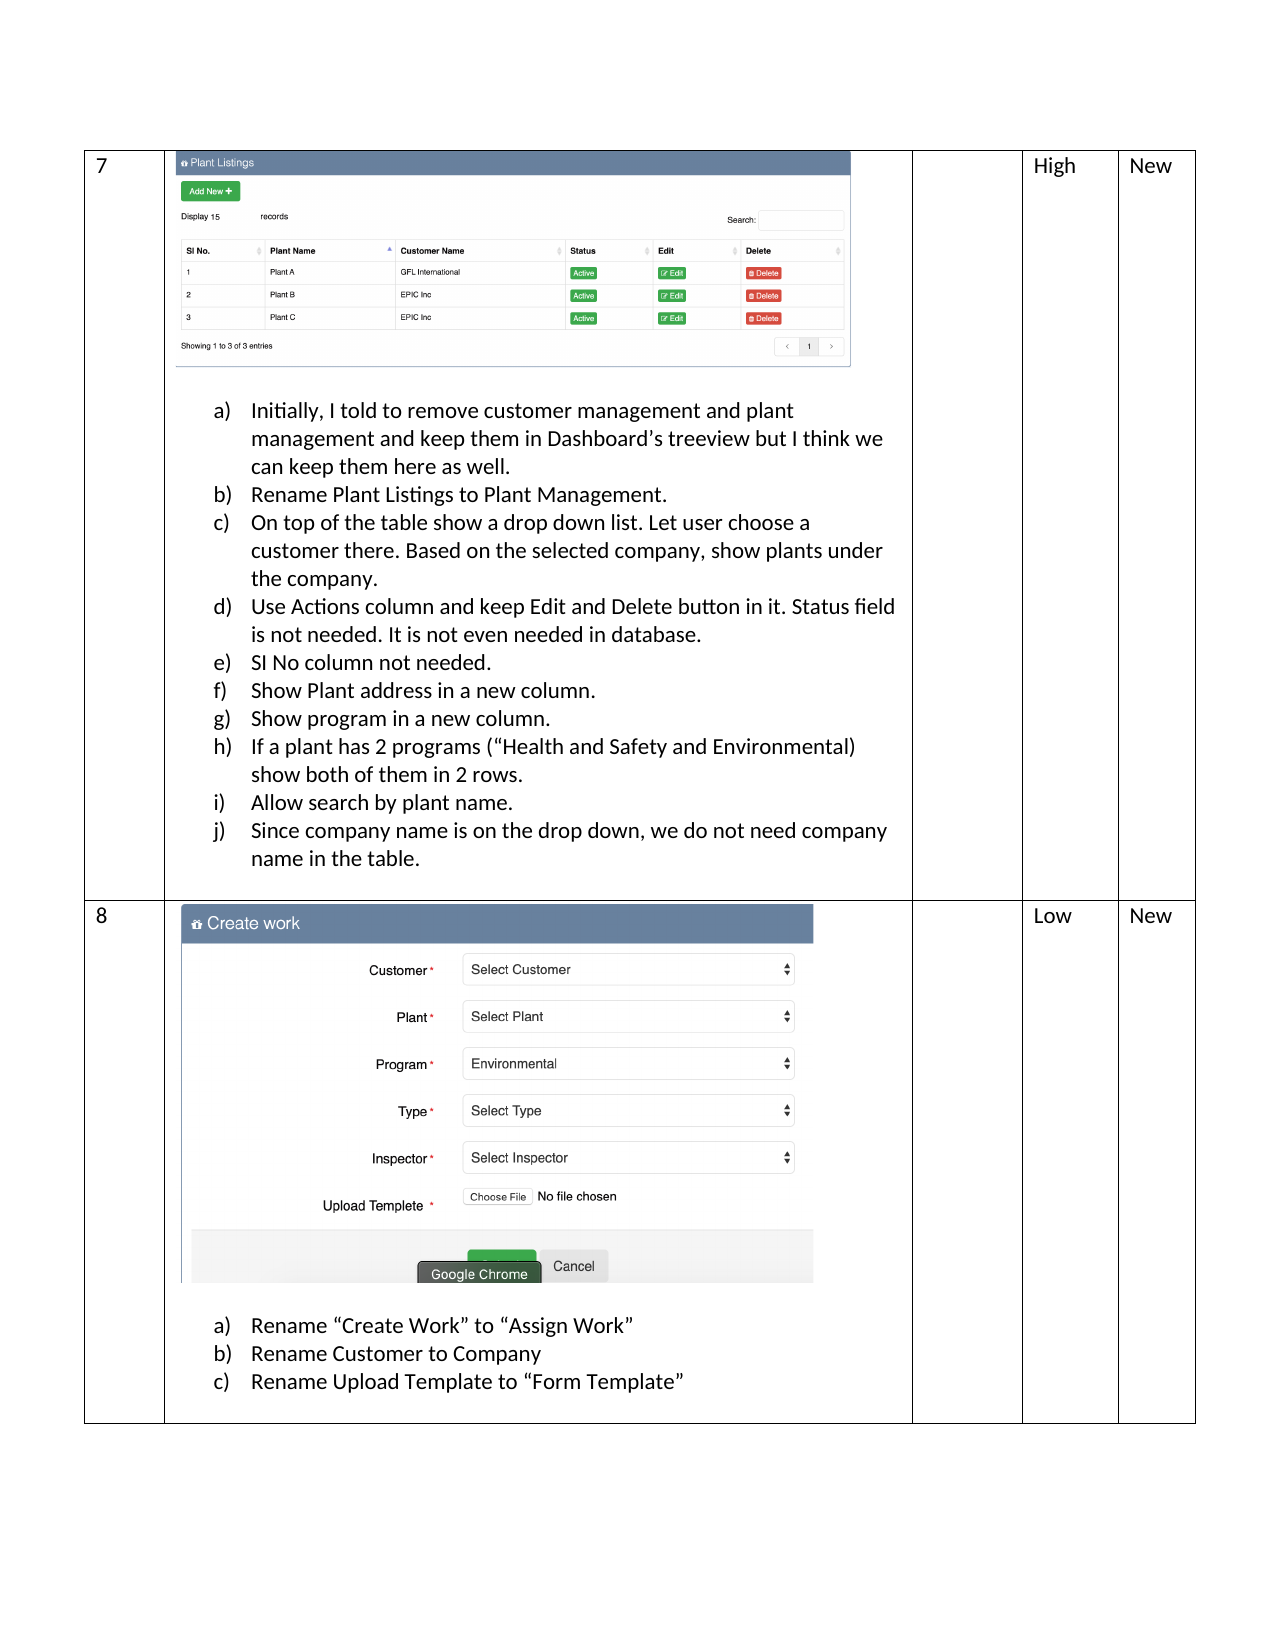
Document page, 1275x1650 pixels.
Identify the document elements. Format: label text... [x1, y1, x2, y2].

table_cell Rename “Create Work” to “Assign Work” Rename Customer to Company Rename Upload Template to “Form Template” [165, 901, 912, 1423]
table_cell [913, 901, 1022, 1423]
table_cell High [1023, 151, 1118, 900]
table_cell New [1119, 151, 1195, 900]
picture [175, 151, 852, 368]
picture [175, 901, 814, 1283]
table_cell Low [1023, 901, 1118, 1423]
table_cell [913, 151, 1022, 900]
table_cell Initially, I told to remove customer management and plant management and keep them in Dashboard’s treeview but I think we can keep them here as well. Rename Plant Listings to Plant Management. On top of the table show a drop down list. Let user choose a customer there. Based on the selected company, show plants under the company. Use Actions column and keep Edit and Delete button in it. Status field is not needed. It is not even needed in database. SI No column not needed. Show Plant address in a new column. Show program in a new column. If a plant has 2 programs (“Health and Safety and Environmental) show both of them in 2 rows. Allow search by plant name. Since company name is on the drop down, we do not need company name in the table. [165, 151, 912, 900]
table_cell 8 [85, 901, 164, 1423]
table_cell 7 [85, 151, 164, 900]
table_cell New [1119, 901, 1195, 1423]
